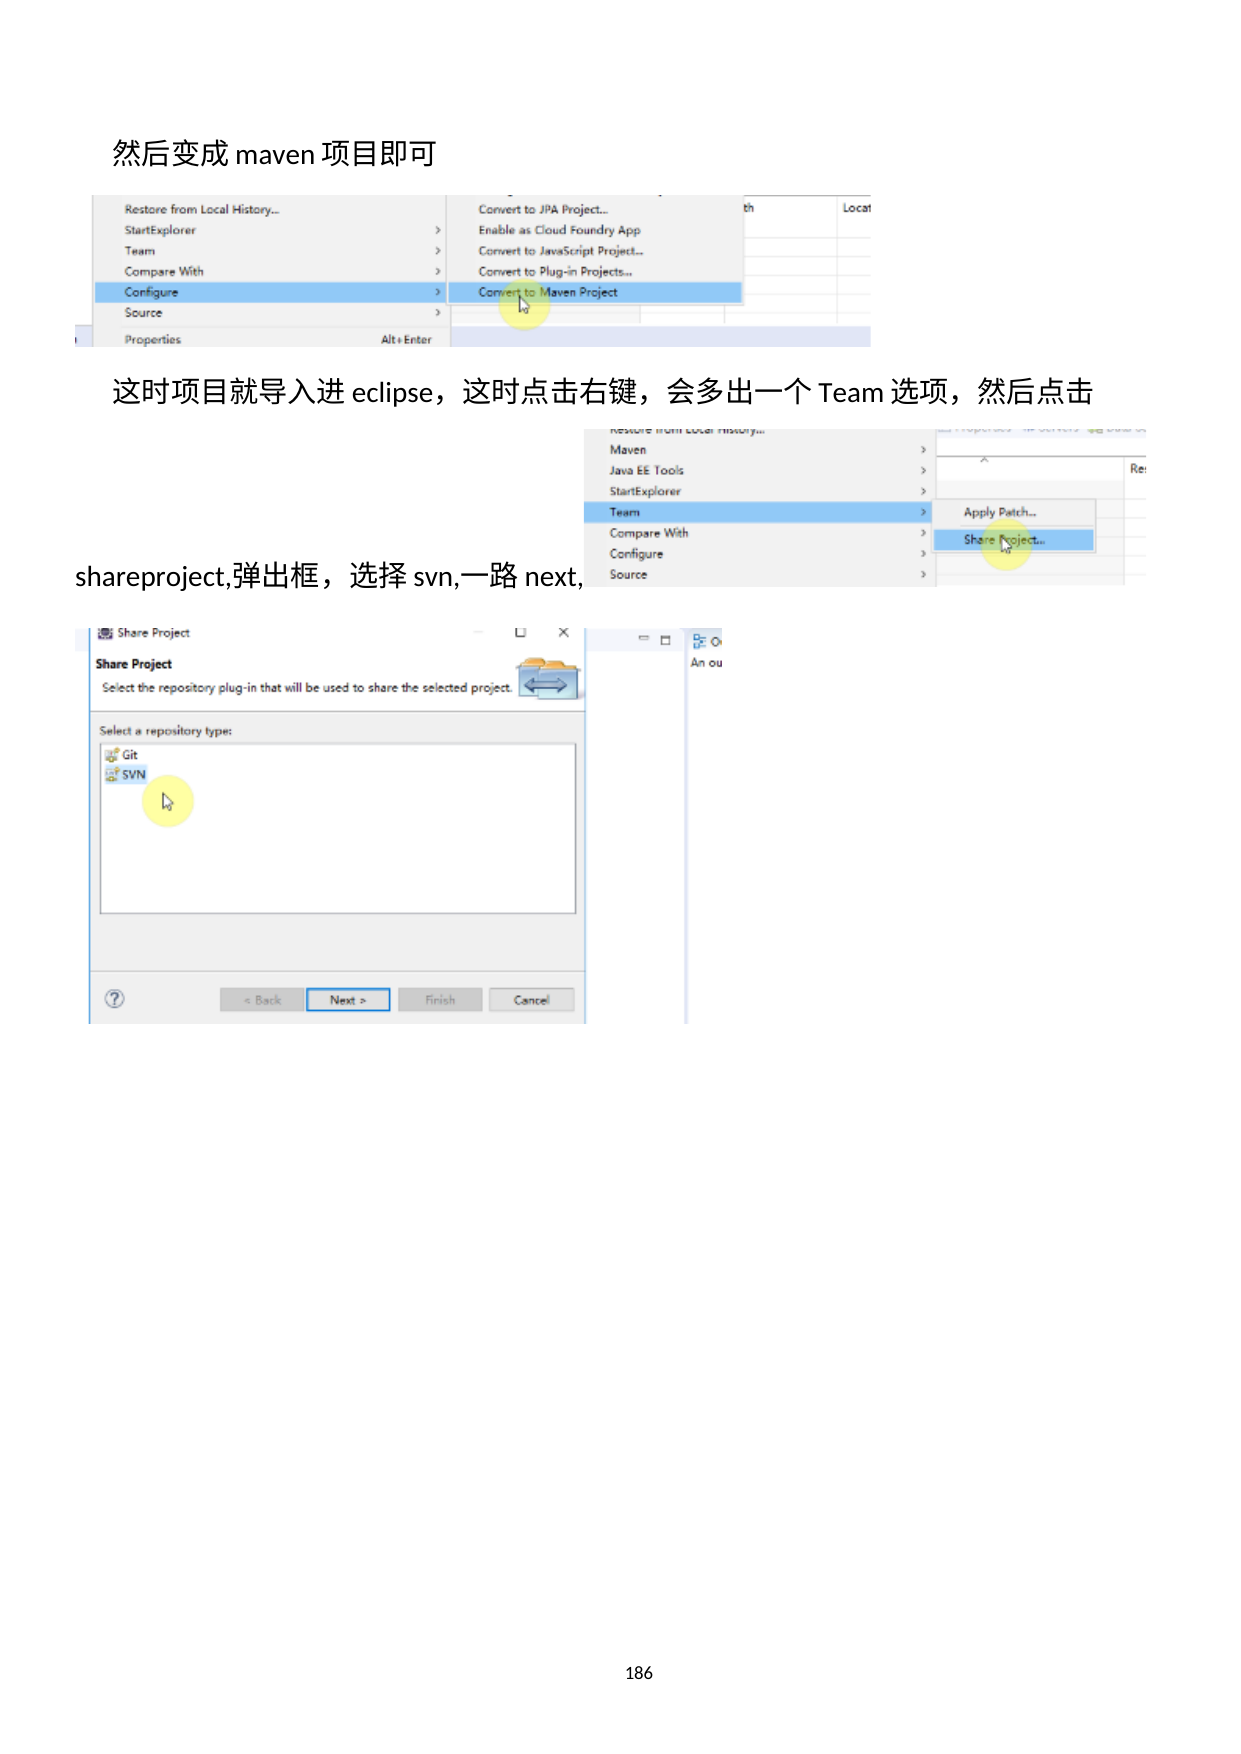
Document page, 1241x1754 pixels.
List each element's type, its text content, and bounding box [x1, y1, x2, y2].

picture [75, 195, 871, 347]
picture [583, 429, 1147, 587]
picture [75, 628, 722, 1024]
